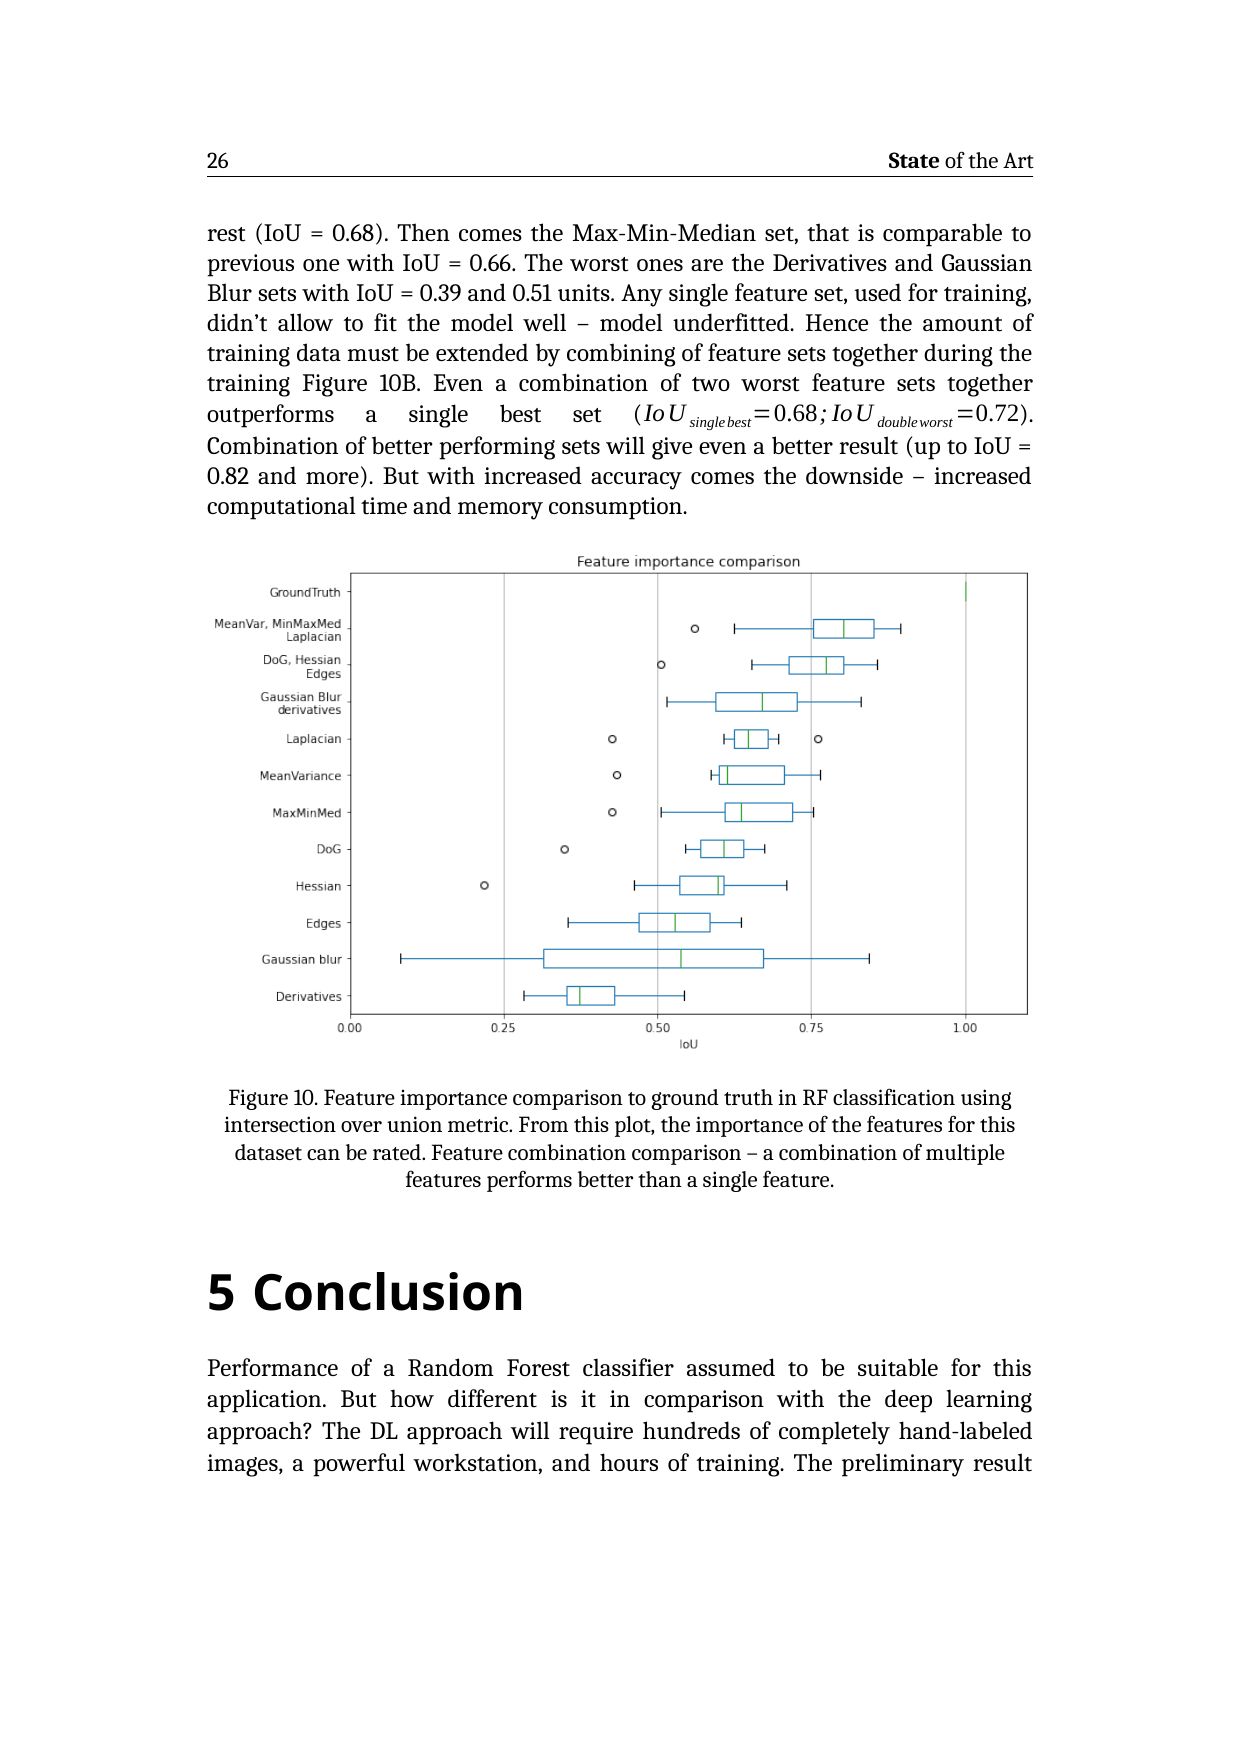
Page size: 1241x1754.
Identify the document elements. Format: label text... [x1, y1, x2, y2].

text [207, 218, 1033, 521]
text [207, 1354, 1033, 1477]
picture [206, 547, 1034, 1058]
text Figure 10. Feature importance comparison to ground truth in RF classification using intersection over union metric. From this plot, the importance of the features for this dataset can be rated. Feature combination comparison – a combination of multiple features performs better than a single feature. [207, 1084, 1033, 1193]
subtitle Conclusion [207, 1257, 1033, 1325]
